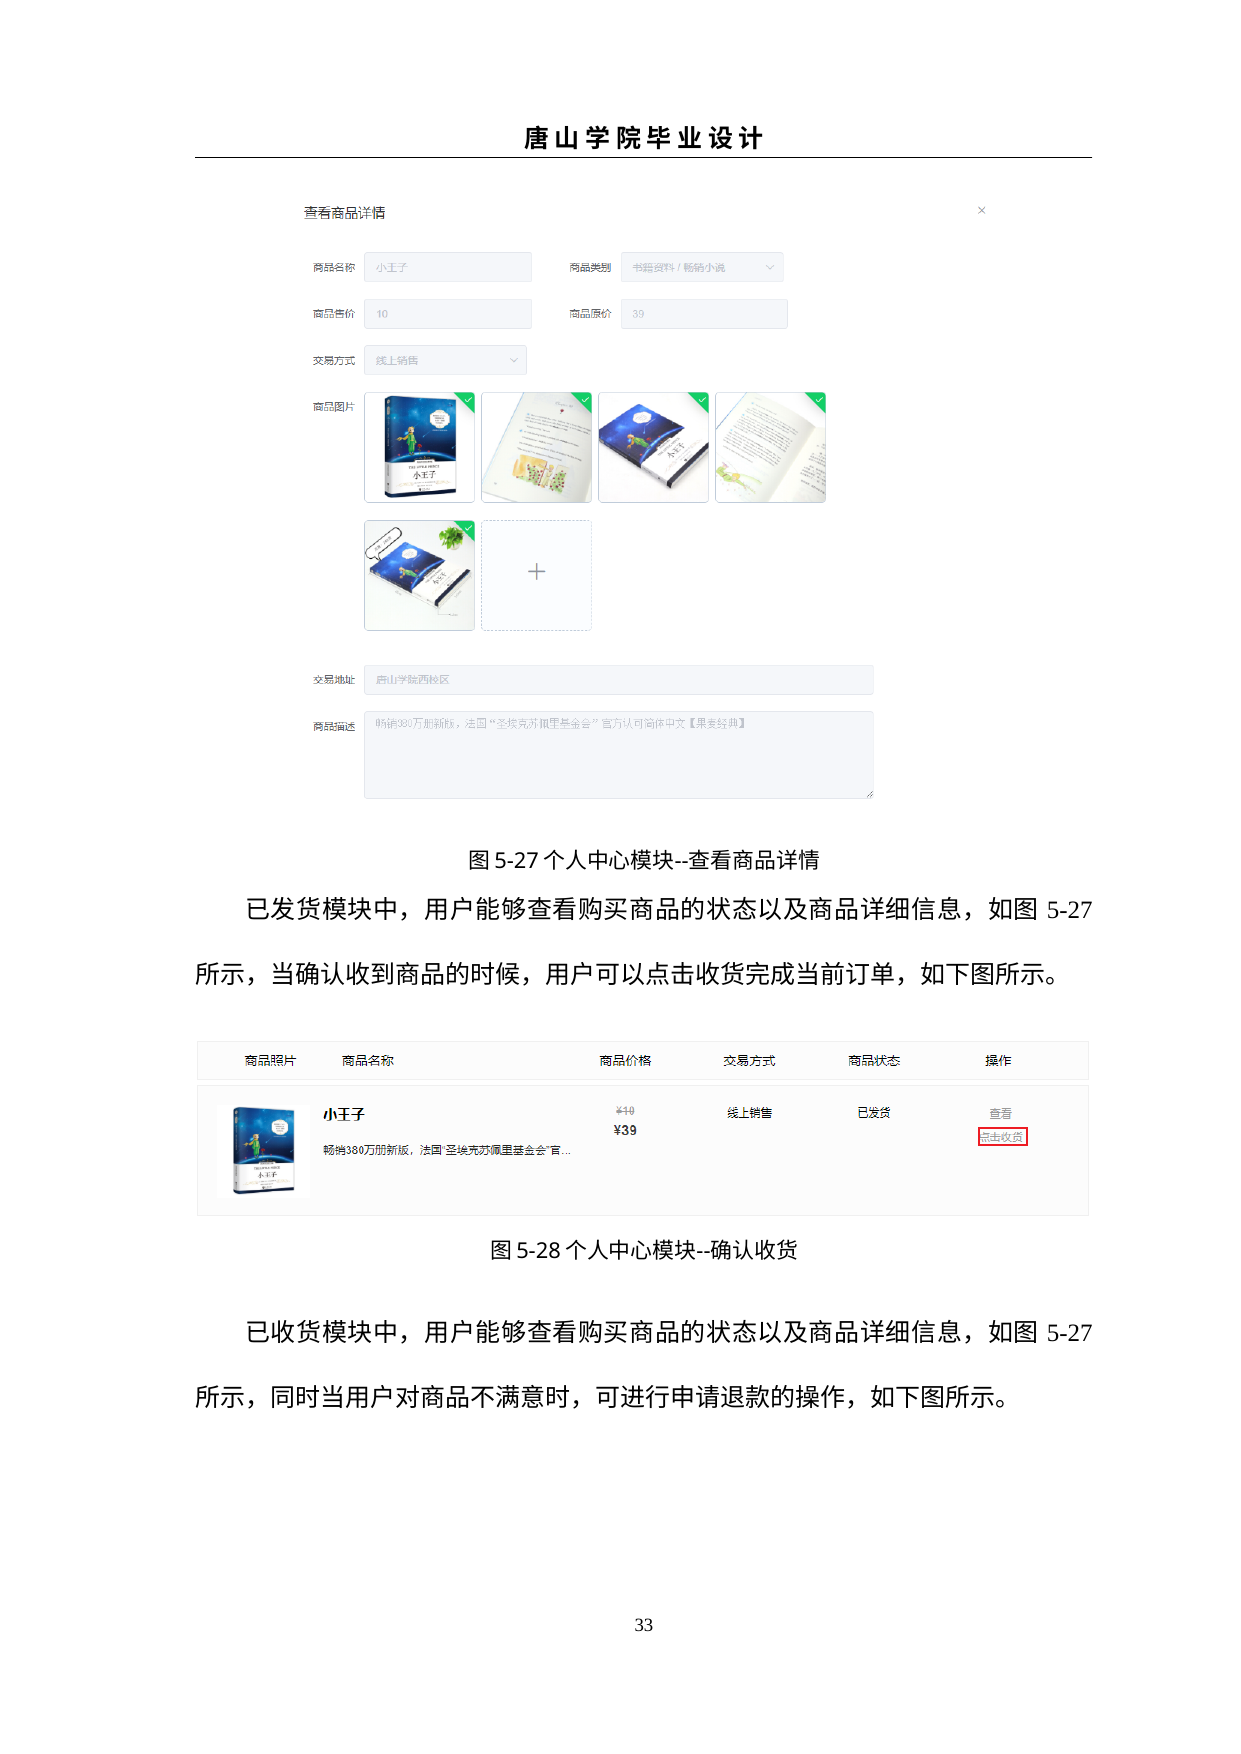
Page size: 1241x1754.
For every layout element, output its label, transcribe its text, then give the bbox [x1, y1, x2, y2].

picture [195, 1037, 1093, 1219]
text 已发货模块中，用户能够查看购买商品的状态以及商品详细信息，如图5-27所示，当确认收到商品的时候，用户可以点击收货完成当前订单，如下图所示。 [195, 875, 1092, 1005]
text 已收货模块中，用户能够查看购买商品的状态以及商品详细信息，如图5-27所示，同时当用户对商品不满意时，可进行申请退款的操作，如下图所示。 [195, 1298, 1092, 1428]
picture [291, 192, 997, 834]
text 图5-28个人中心模块--确认收货 [195, 1233, 1092, 1265]
text 图5-27个人中心模块--查看商品详情 [195, 843, 1092, 875]
